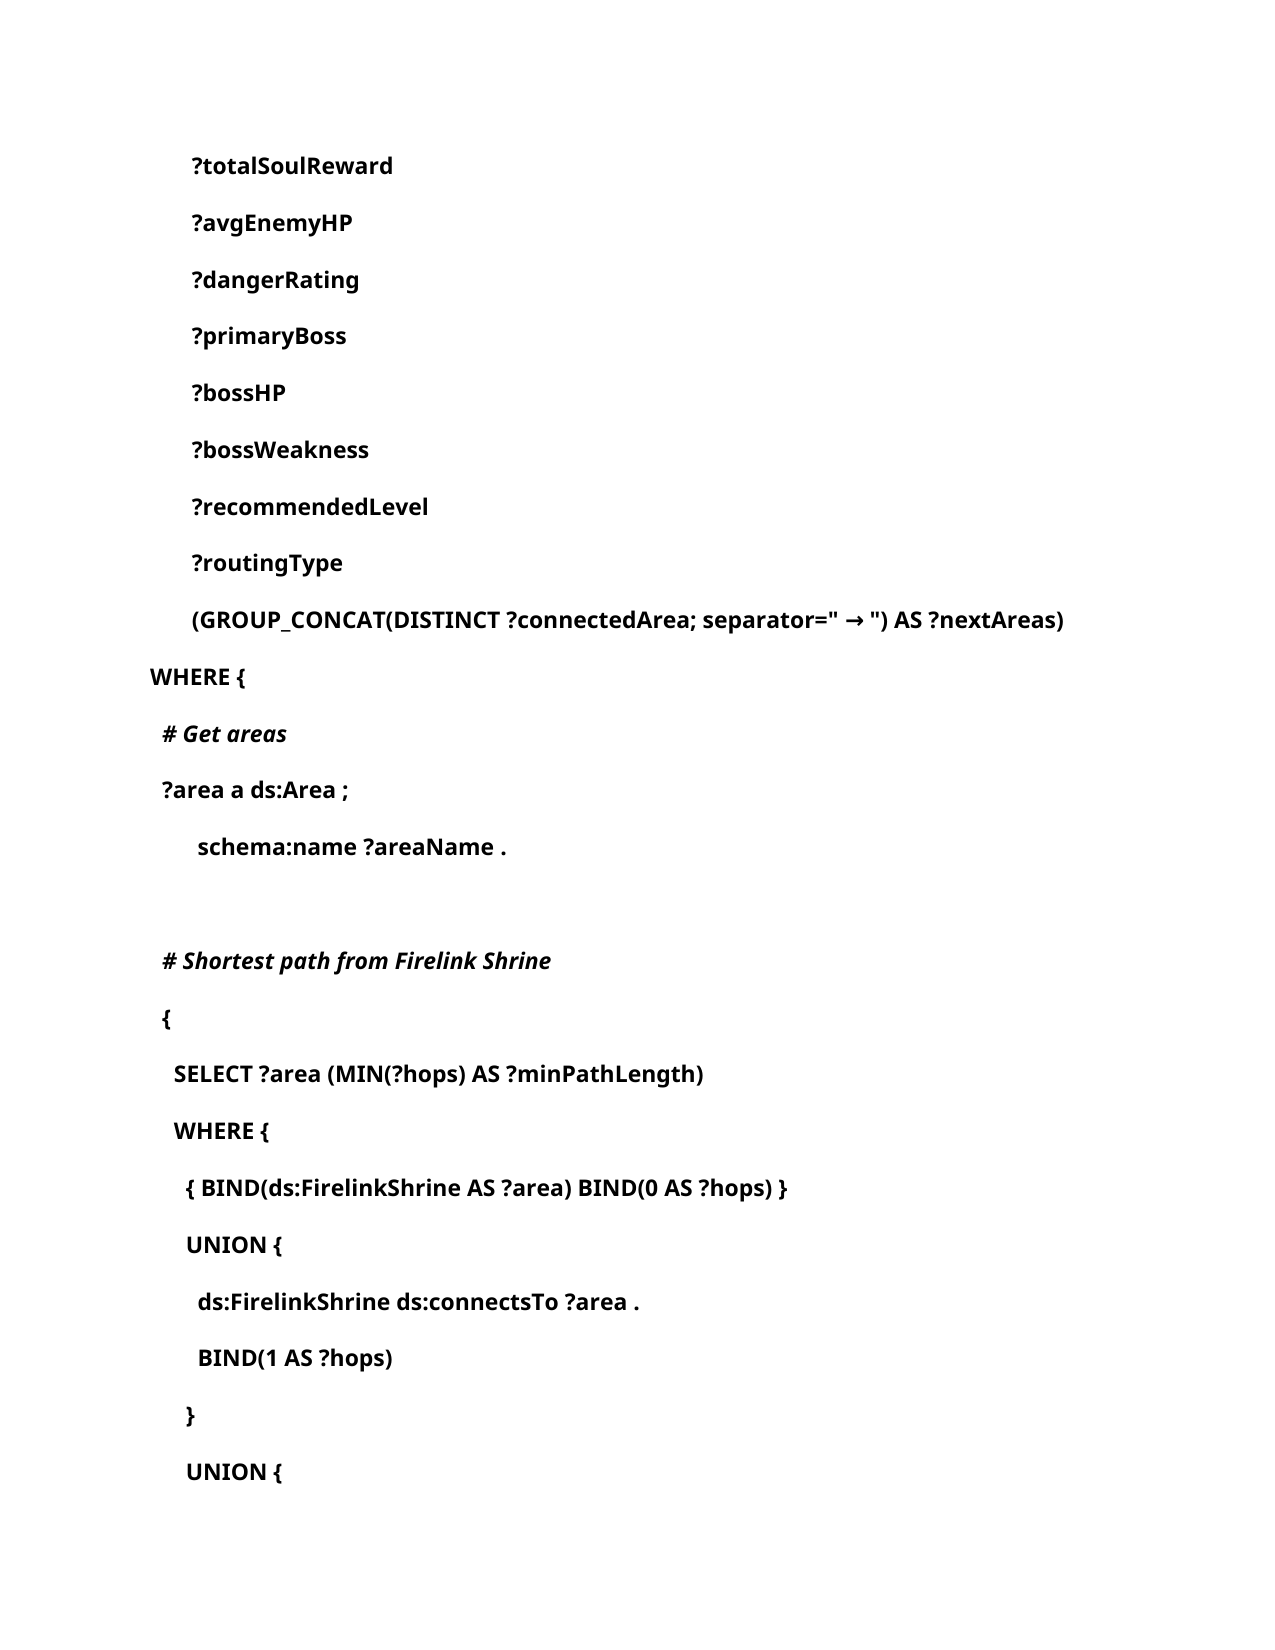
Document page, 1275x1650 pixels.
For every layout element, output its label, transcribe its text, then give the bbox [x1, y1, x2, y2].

text # Shortest path from Firelink Shrine [150, 945, 1125, 976]
text UNION { [150, 1456, 1125, 1487]
text ?bossWeakness [150, 434, 1125, 465]
text SELECT ?area (MIN(?hops) AS ?minPathLength) [150, 1058, 1125, 1089]
text ?bossHP [150, 377, 1125, 408]
text ?primaryBoss [150, 320, 1125, 352]
text ?dangerRating [150, 263, 1125, 295]
text # Get areas [150, 718, 1125, 749]
text BIND(1 AS ?hops) [150, 1342, 1125, 1373]
text { [150, 1002, 1125, 1033]
text UNION { [150, 1229, 1125, 1260]
text ?area a ds:Area ; [150, 774, 1125, 806]
text (GROUP_CONCAT(DISTINCT ?connectedArea; separator=" → ") AS ?nextAreas) [150, 604, 1125, 635]
text ds:FirelinkShrine ds:connectsTo ?area . [150, 1285, 1125, 1317]
text schema:name ?areaName . [150, 831, 1125, 862]
text ?recommendedLevel [150, 491, 1125, 522]
text ?avgEnemyHP [150, 207, 1125, 238]
text WHERE { [150, 1115, 1125, 1146]
text { BIND(ds:FirelinkShrine AS ?area) BIND(0 AS ?hops) } [150, 1172, 1125, 1203]
text ?routingType [150, 547, 1125, 579]
text ?totalSoulReward [150, 150, 1125, 181]
text WHERE { [150, 661, 1125, 692]
text } [150, 1399, 1125, 1430]
